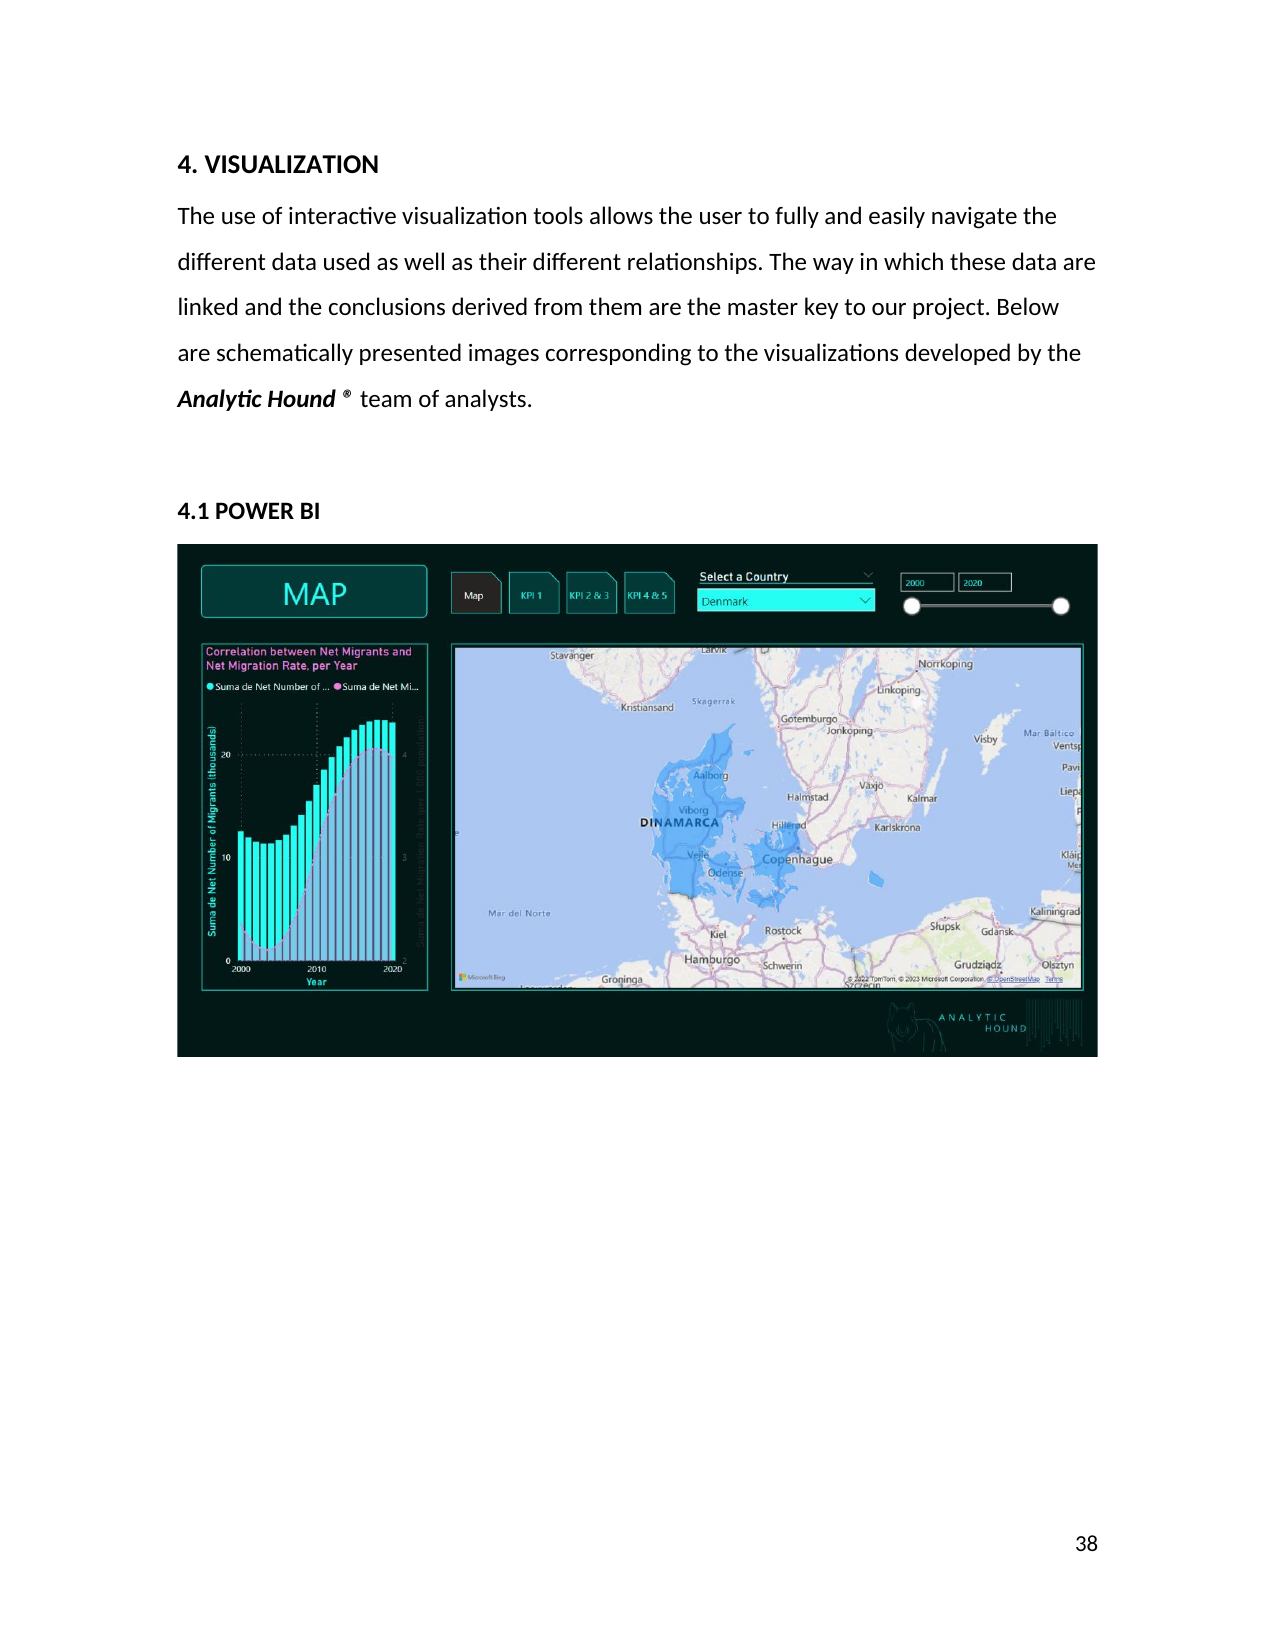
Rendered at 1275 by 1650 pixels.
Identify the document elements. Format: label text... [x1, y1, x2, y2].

text 4. VISUALIZATION [177, 148, 1098, 181]
text 4.1 POWER BI [177, 495, 1098, 525]
text The use of interactive visualization tools allows the user to fully and easily navigate the different data used as well as their different relationships. The way in which these data are linked and the conclusions derived from them are the master key to our project. Below are schematically presented images corresponding to the visualizations developed by the Analytic Hound ® team of analysts. [177, 200, 1098, 413]
picture [177, 544, 1098, 1057]
